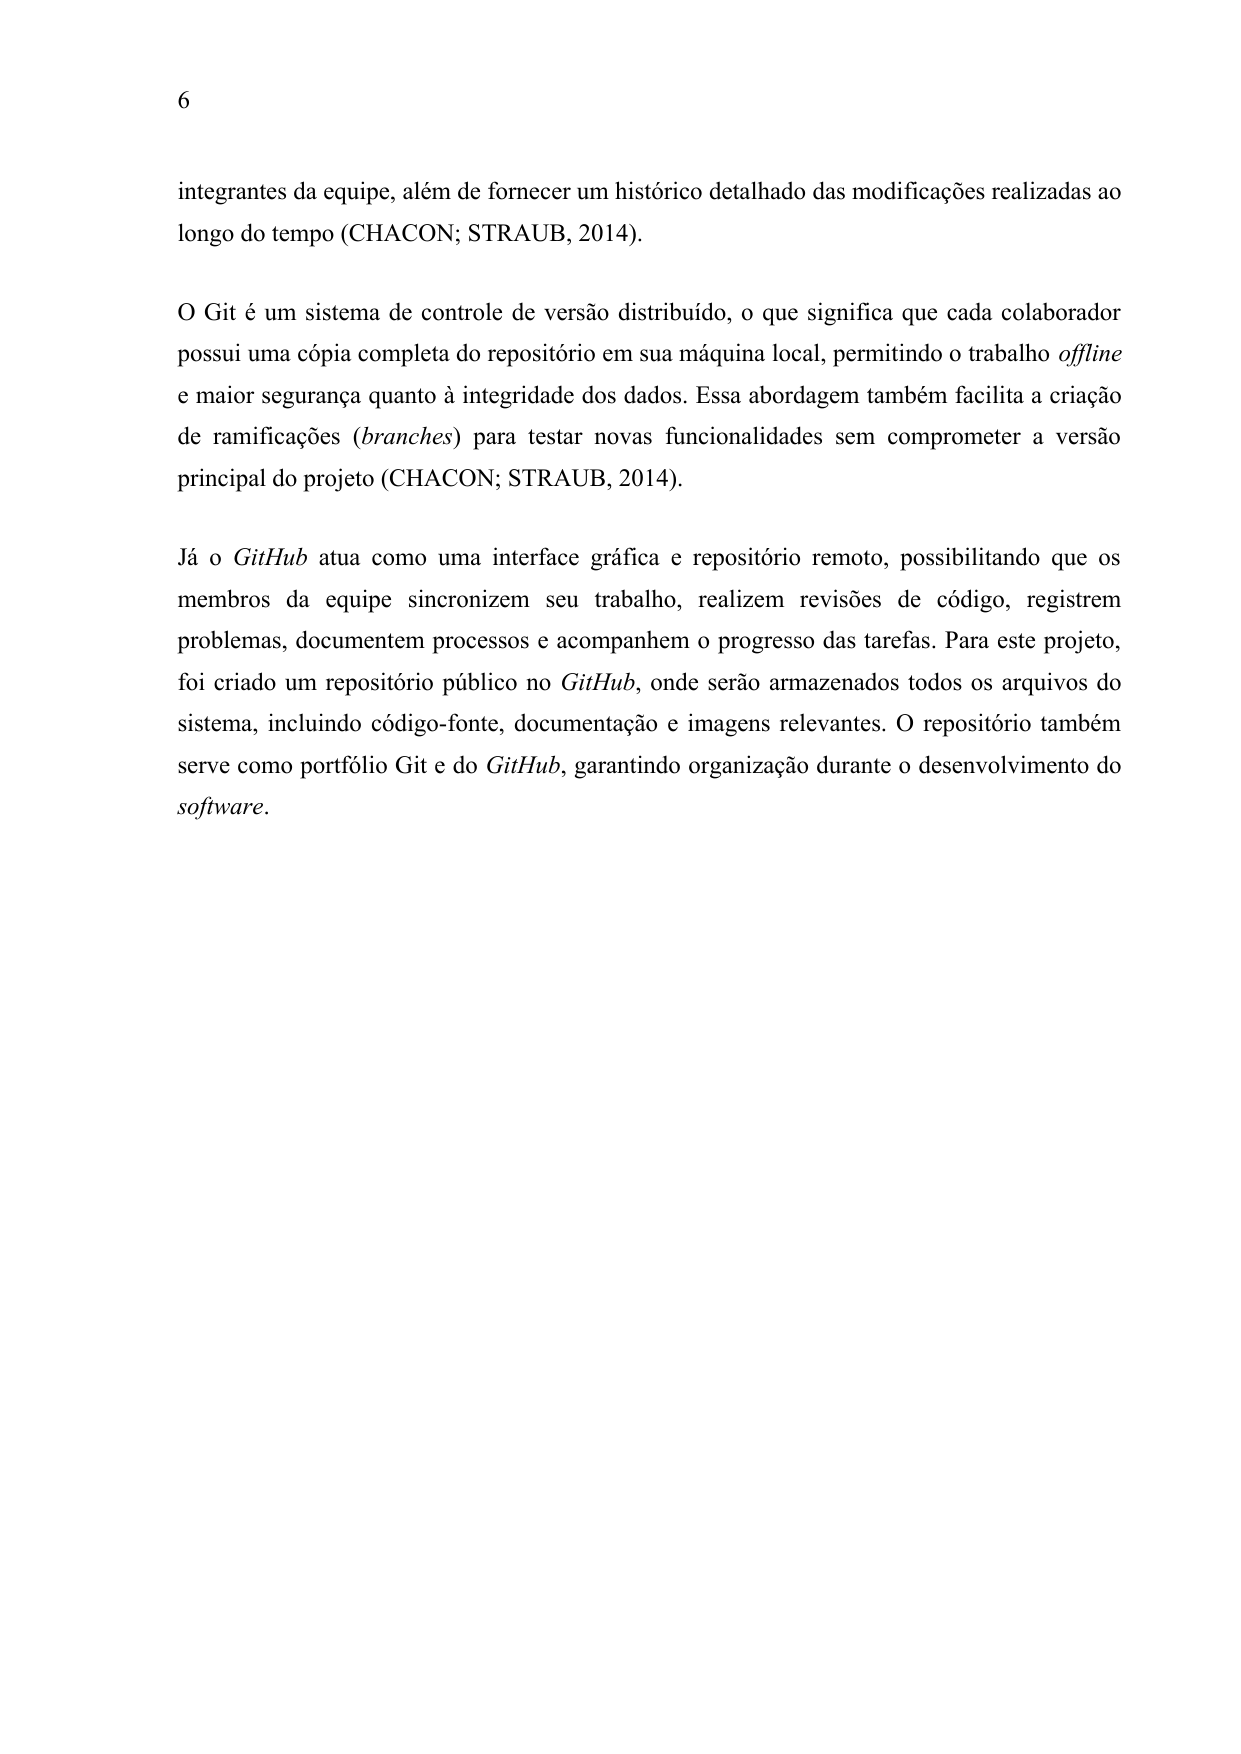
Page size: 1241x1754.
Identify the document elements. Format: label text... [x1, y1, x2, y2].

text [177, 177, 1122, 246]
text Já o GitHub atua como uma interface gráfica e repositório remoto, possibilitando que os membros da equipe sincronizem seu trabalho, realizem revisões de código, registrem problemas, documentem processos e acompanhem o progresso das tarefas. Para este projeto, foi criado um repositório público no GitHub, onde serão armazenados todos os arquivos do sistema, incluindo código-fonte, documentação e imagens relevantes. O repositório também serve como portfólio Git e do GitHub, garantindo organização durante o desenvolvimento do software. [177, 543, 1122, 820]
text O Git é um sistema de controle de versão distribuído, o que significa que cada colaborador possui uma cópia completa do repositório em sua máquina local, permitindo o trabalho offline e maior segurança quanto à integridade dos dados. Essa abordagem também facilita a criação de ramificações (branches) para testar novas funcionalidades sem comprometer a versão principal do projeto (CHACON; STRAUB, 2014). [177, 298, 1122, 492]
